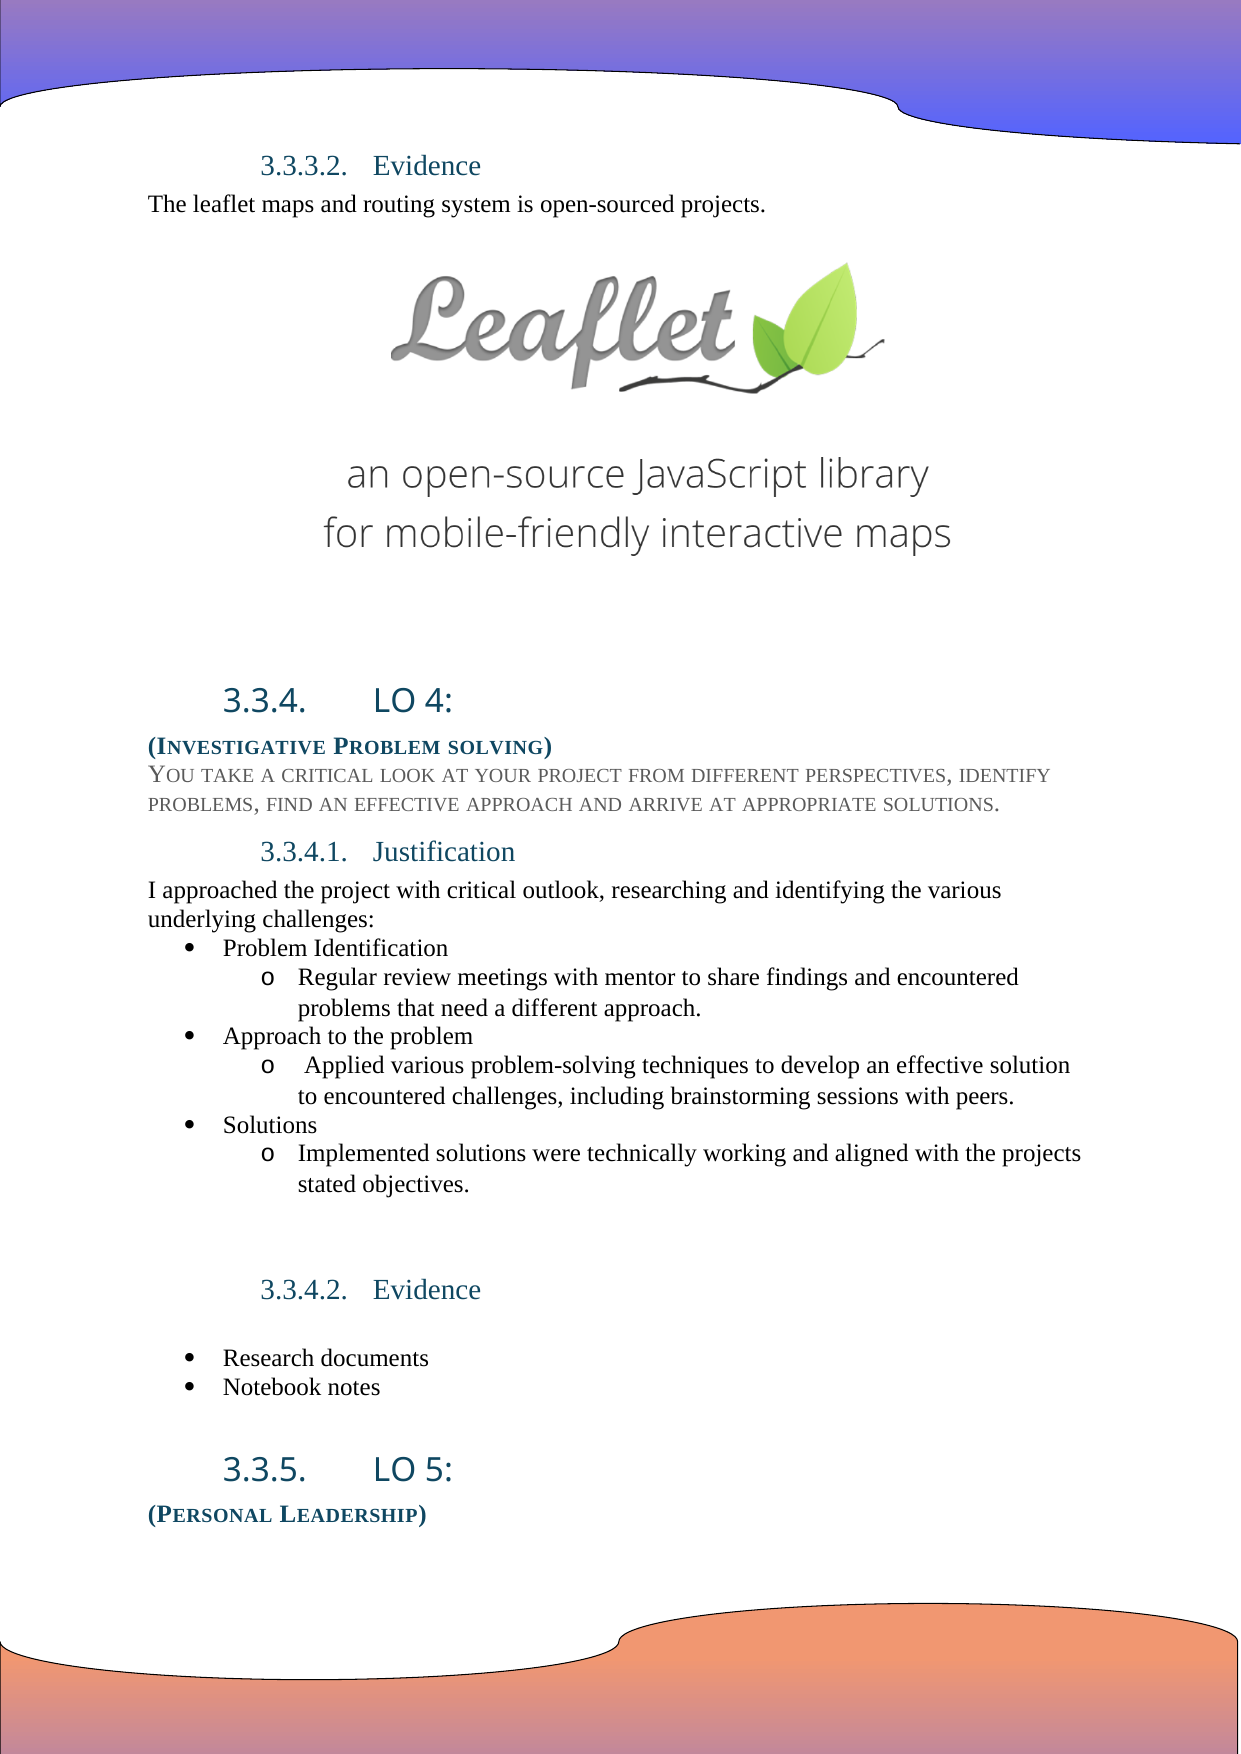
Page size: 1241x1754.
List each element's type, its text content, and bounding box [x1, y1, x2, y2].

subtitle LO 5: [223, 1446, 1092, 1491]
list Notebook notes [185, 1372, 1092, 1400]
list Research documents [185, 1343, 1092, 1372]
subtitle LO 4: [223, 677, 1092, 722]
text (Investigative Problem solving) [148, 731, 1092, 759]
text You take a critical look at your project from different perspectives, identify problems, find an effective approach and arrive at appropriate solutions. [148, 759, 1092, 817]
list Problem Identification [185, 933, 1092, 962]
subtitle Evidence [260, 148, 1092, 181]
text (Personal Leadership) [148, 1499, 1092, 1528]
subtitle Justification [260, 834, 1092, 867]
list Approach to the problem [185, 1021, 1092, 1050]
picture [147, 218, 1093, 603]
list Regular review meetings with mentor to share findings and encountered problems that need a different approach. [260, 962, 1092, 1021]
list Solutions [185, 1110, 1092, 1138]
subtitle Evidence [260, 1272, 1092, 1306]
list Applied various problem-solving techniques to develop an effective solution to encountered challenges, including brainstorming sessions with peers. [260, 1050, 1092, 1110]
text I approached the project with critical outlook, researching and identifying the various underlying challenges: [148, 876, 1092, 933]
list Implemented solutions were technically working and aligned with the projects stated objectives. [260, 1138, 1092, 1198]
text The leaflet maps and routing system is open-sourced projects. [148, 189, 1092, 218]
